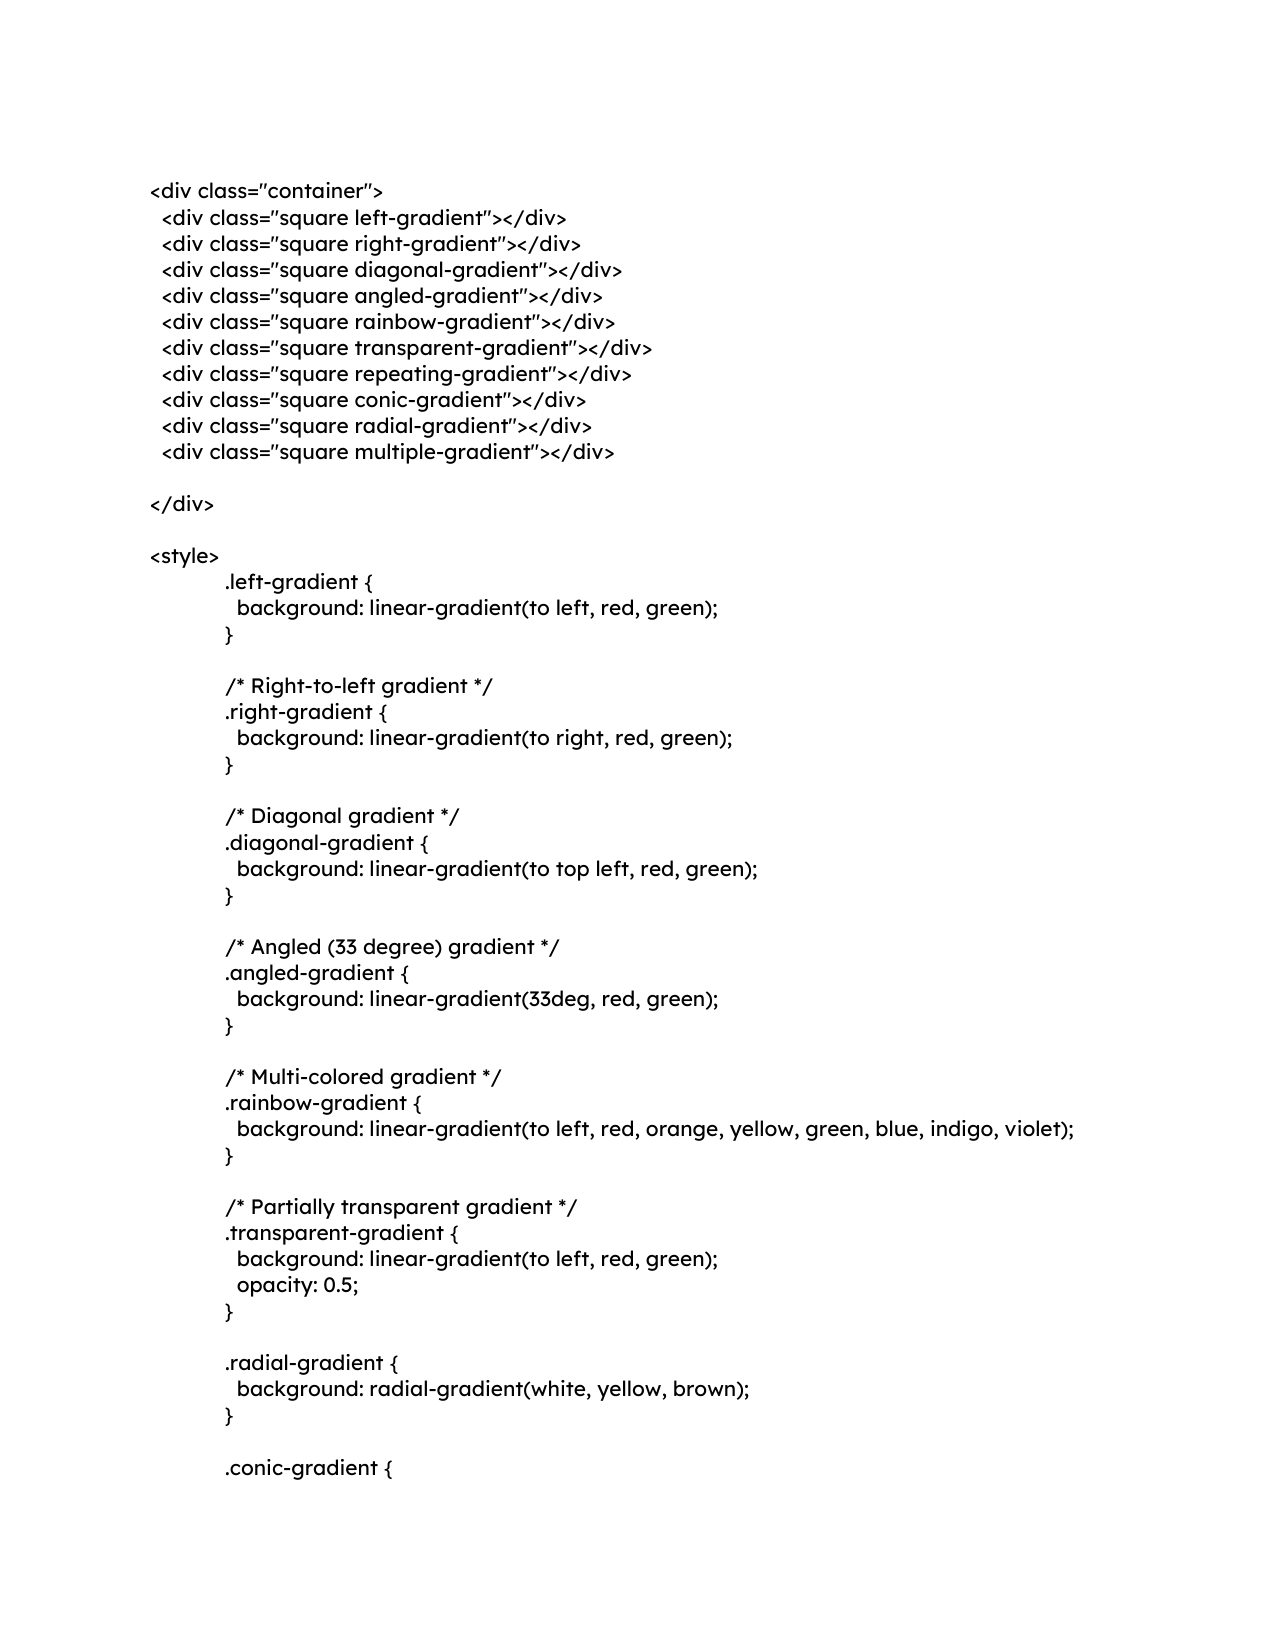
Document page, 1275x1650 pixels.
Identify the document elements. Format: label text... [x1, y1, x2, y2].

text background: linear-gradient(to right, red, green); [150, 725, 1125, 751]
text background: linear-gradient(to left, red, orange, yellow, green, blue, indigo, violet); [150, 1116, 1125, 1142]
text .diagonal-gradient { [150, 829, 1125, 855]
text } [150, 621, 1125, 647]
text /* Partially transparent gradient */ [150, 1194, 1125, 1220]
text .rainbow-gradient { [150, 1089, 1125, 1116]
text <div class="square repeating-gradient"></div> [150, 360, 1125, 386]
text } [150, 1298, 1125, 1324]
text /* Right-to-left gradient */ [150, 673, 1125, 699]
text } [150, 1402, 1125, 1428]
text } [150, 1011, 1125, 1037]
text <div class="square right-gradient"></div> [150, 230, 1125, 256]
text <div class="container"> [150, 178, 1125, 204]
text } [150, 881, 1125, 907]
text .transparent-gradient { [150, 1220, 1125, 1246]
text <div class="square conic-gradient"></div> [150, 386, 1125, 412]
text .radial-gradient { [150, 1350, 1125, 1376]
text .left-gradient { [150, 569, 1125, 595]
text .right-gradient { [150, 699, 1125, 725]
text background: linear-gradient(33deg, red, green); [150, 985, 1125, 1011]
text .angled-gradient { [150, 959, 1125, 985]
text <div class="square radial-gradient"></div> [150, 412, 1125, 438]
text <div class="square transparent-gradient"></div> [150, 334, 1125, 360]
text /* Angled (33 degree) gradient */ [150, 933, 1125, 959]
text background: radial-gradient(white, yellow, brown); [150, 1376, 1125, 1402]
text /* Multi-colored gradient */ [150, 1063, 1125, 1089]
text <div class="square diagonal-gradient"></div> [150, 256, 1125, 282]
text <div class="square multiple-gradient"></div> [150, 438, 1125, 464]
text <style> [150, 543, 1125, 569]
text } [150, 1142, 1125, 1168]
text <div class="square rainbow-gradient"></div> [150, 308, 1125, 334]
text background: linear-gradient(to left, red, green); [150, 1246, 1125, 1272]
text opacity: 0.5; [150, 1272, 1125, 1298]
text <div class="square angled-gradient"></div> [150, 282, 1125, 308]
text background: linear-gradient(to top left, red, green); [150, 855, 1125, 881]
text background: linear-gradient(to left, red, green); [150, 595, 1125, 621]
text .conic-gradient { [150, 1454, 1125, 1480]
text } [150, 751, 1125, 777]
text <div class="square left-gradient"></div> [150, 204, 1125, 230]
text /* Diagonal gradient */ [150, 803, 1125, 829]
text </div> [150, 491, 1125, 517]
